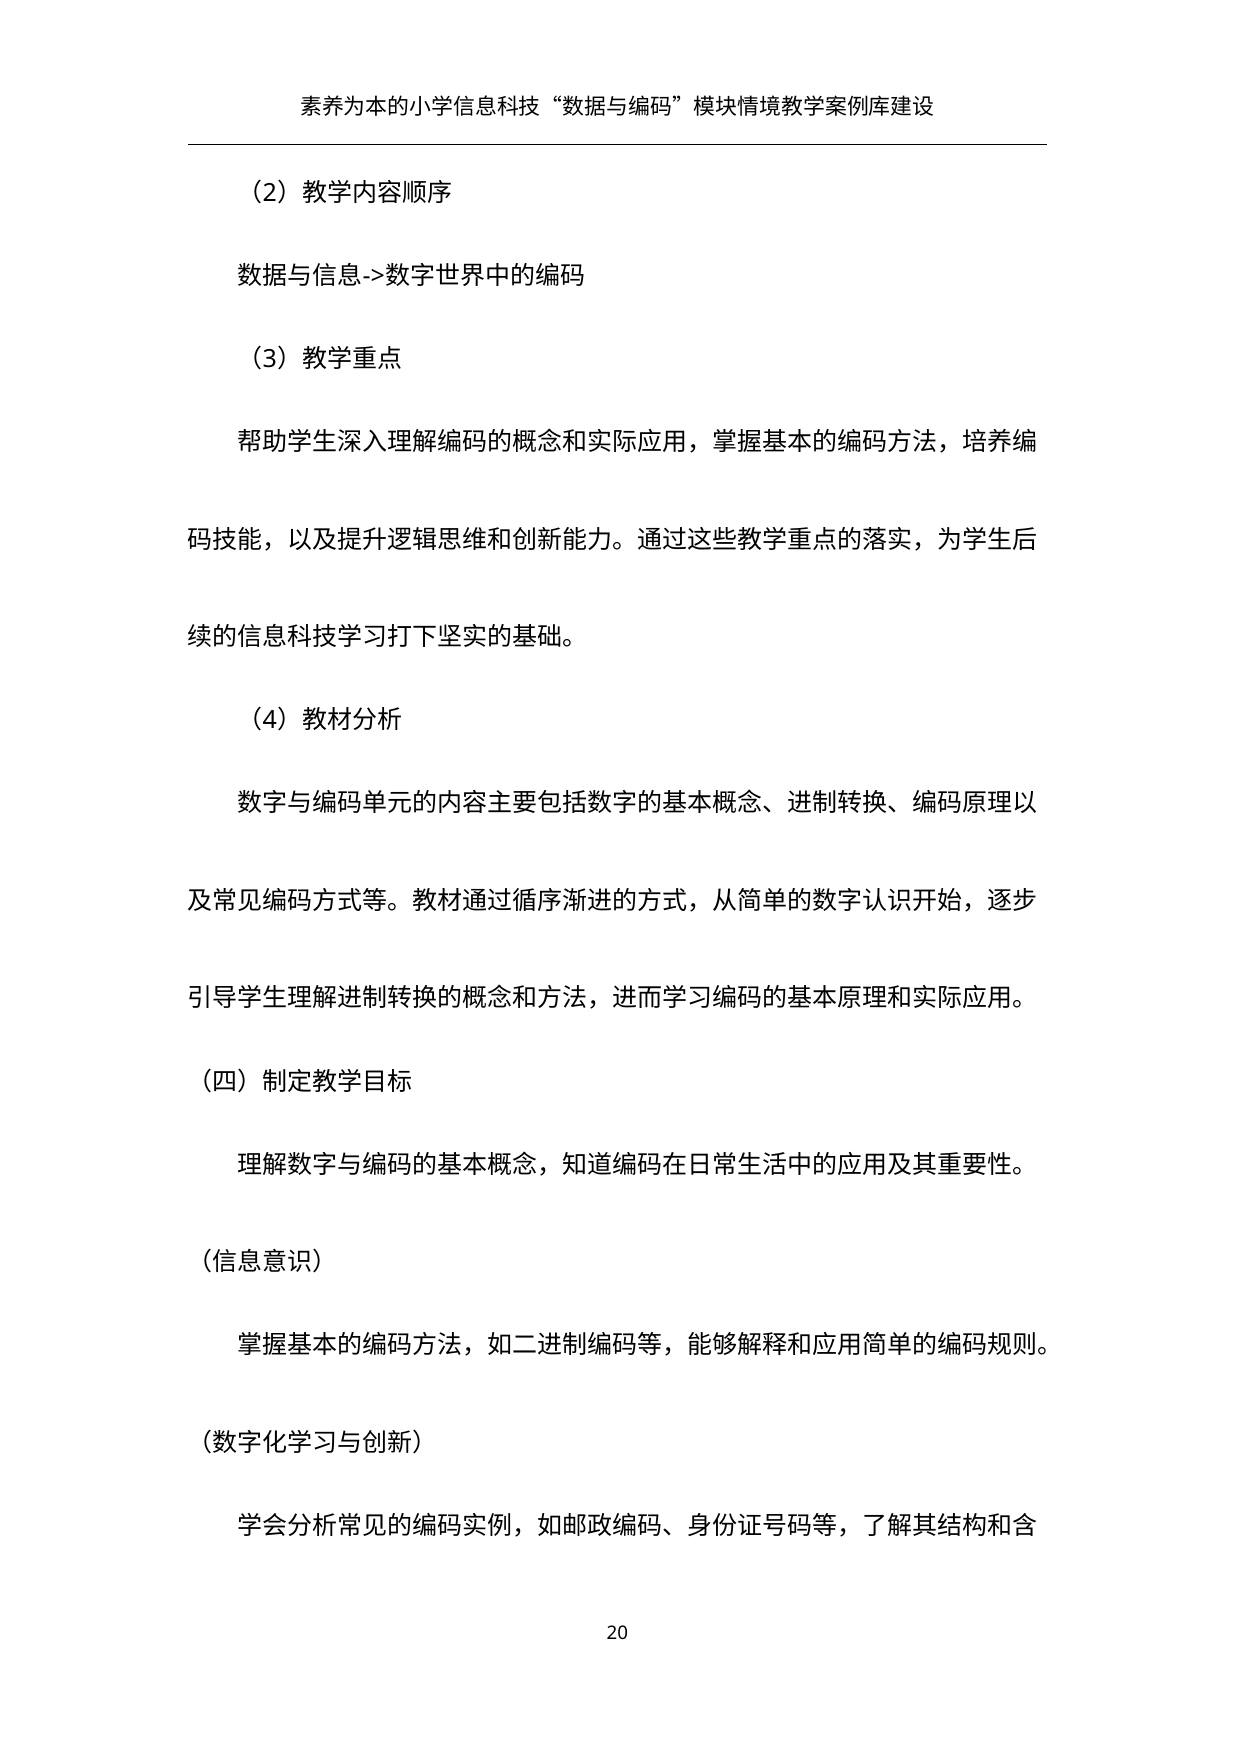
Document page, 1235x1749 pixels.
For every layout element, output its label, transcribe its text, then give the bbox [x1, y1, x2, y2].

text 数据与信息->数字世界中的编码 [187, 241, 1047, 306]
text 掌握基本的编码方法，如二进制编码等，能够解释和应用简单的编码规则。（数字化学习与创新） [187, 1310, 1047, 1473]
text 数字与编码单元的内容主要包括数字的基本概念、进制转换、编码原理以及常见编码方式等。教材通过循序渐进的方式，从简单的数字认识开始，逐步引导学生理解进制转换的概念和方法，进而学习编码的基本原理和实际应用。 [187, 768, 1047, 1028]
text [187, 1491, 1047, 1556]
list （四）制定教学目标 [187, 1047, 1047, 1112]
list （2）教学内容顺序 [187, 159, 1047, 224]
list （3）教学重点 [187, 324, 1047, 389]
text 帮助学生深入理解编码的概念和实际应用，掌握基本的编码方法，培养编码技能，以及提升逻辑思维和创新能力。通过这些教学重点的落实，为学生后续的信息科技学习打下坚实的基础。 [187, 407, 1047, 667]
list （4）教材分析 [187, 685, 1047, 750]
list 理解数字与编码的基本概念，知道编码在日常生活中的应用及其重要性。（信息意识） [187, 1130, 1047, 1292]
